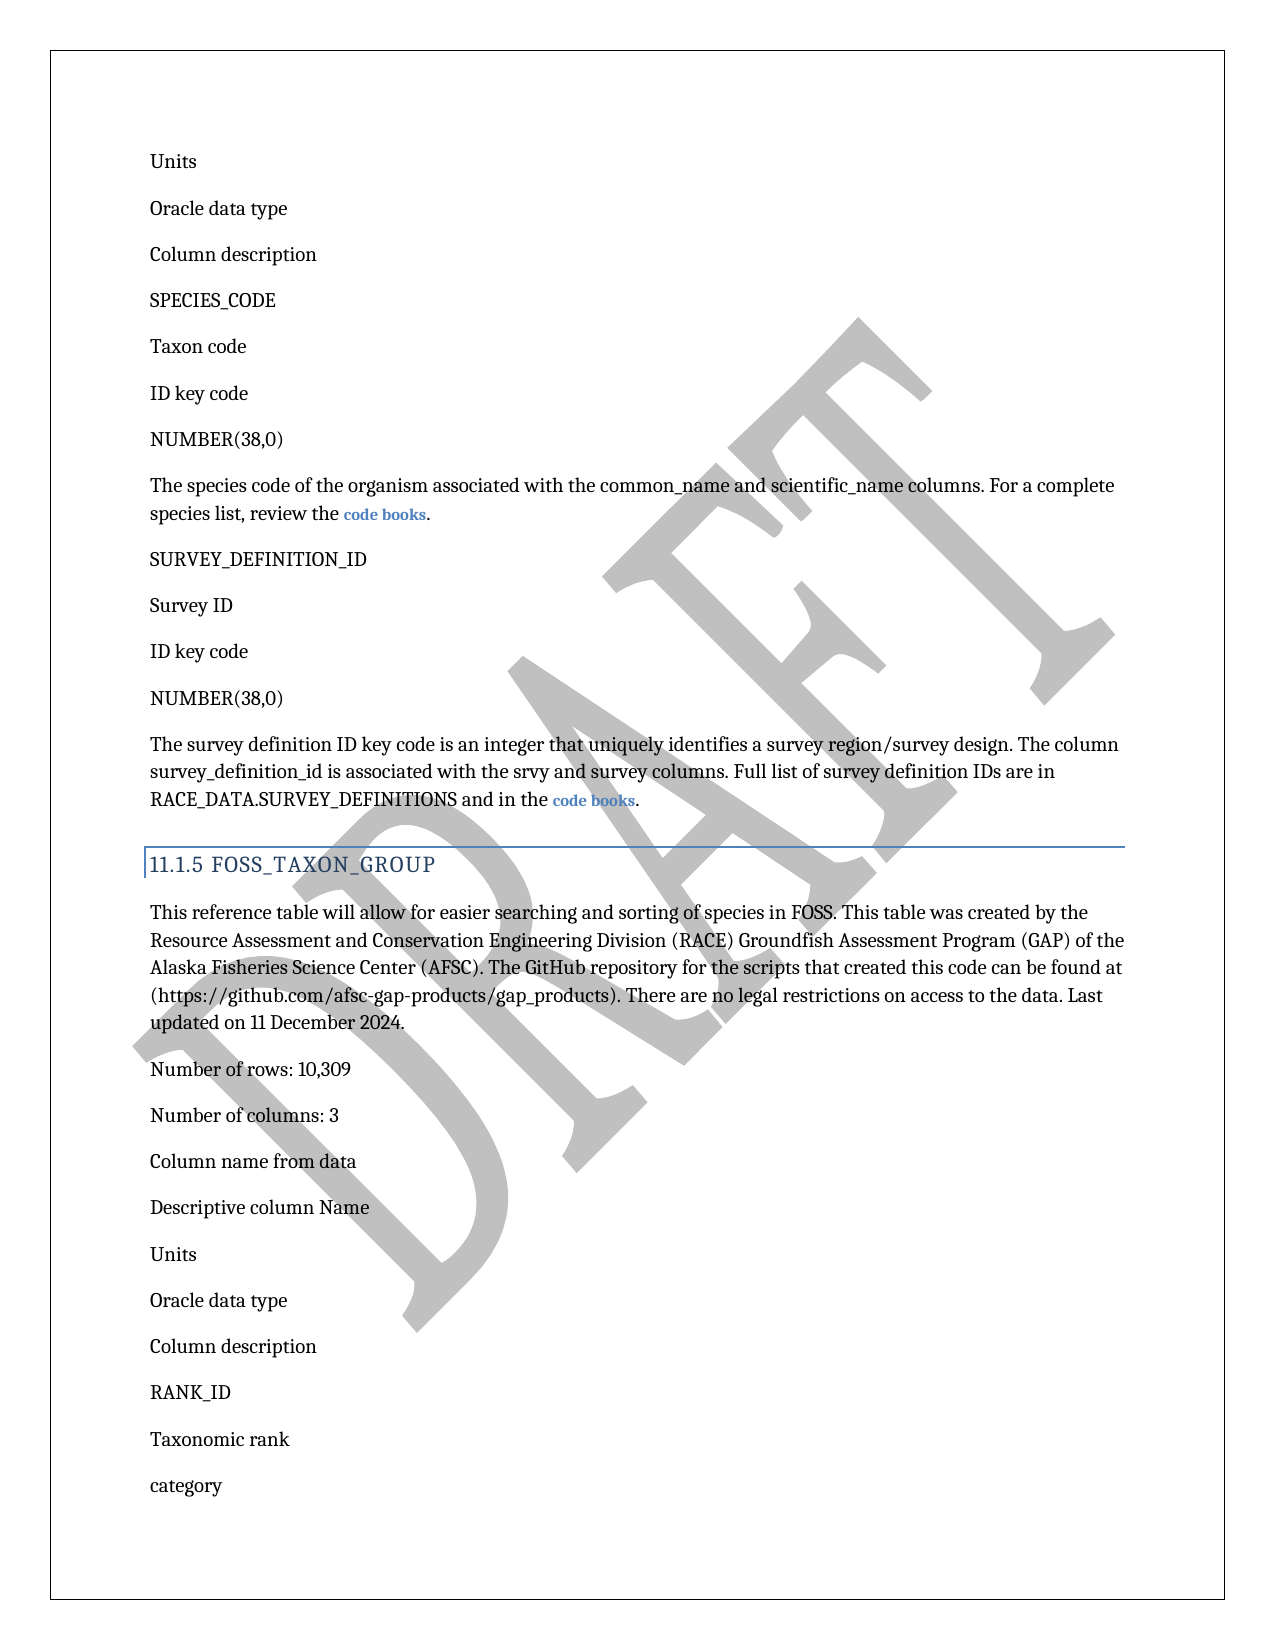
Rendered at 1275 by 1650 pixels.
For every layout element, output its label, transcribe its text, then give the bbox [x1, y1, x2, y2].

text Oracle data type [150, 1288, 1125, 1312]
text Number of columns: 3 [150, 1103, 1125, 1127]
text Column description [150, 242, 1125, 266]
text category [150, 1473, 1125, 1497]
text NUMBER(38,0) [150, 427, 1125, 451]
text Units [150, 150, 1125, 174]
text Units [150, 1242, 1125, 1266]
text ID key code [150, 381, 1125, 405]
text RANK_ID [150, 1381, 1125, 1405]
subtitle 11.1.5 FOSS_TAXON_GROUP [146, 848, 1125, 878]
text SURVEY_DEFINITION_ID [150, 547, 1125, 571]
text SPECIES_CODE [150, 289, 1125, 313]
text Descriptive column Name [150, 1196, 1125, 1220]
text Taxonomic rank [150, 1427, 1125, 1451]
text NUMBER(38,0) [150, 686, 1125, 710]
text The species code of the organism associated with the common_name and scientific_name columns. For a complete species list, review the code books. [150, 474, 1125, 525]
text Survey ID [150, 594, 1125, 618]
text Taxon code [150, 335, 1125, 359]
text Column description [150, 1335, 1125, 1359]
text ID key code [150, 640, 1125, 664]
text Oracle data type [150, 196, 1125, 220]
text Column name from data [150, 1150, 1125, 1174]
text Number of rows: 10,309 [150, 1057, 1125, 1081]
text The survey definition ID key code is an integer that uniquely identifies a survey region/survey design. The column survey_definition_id is associated with the srvy and survey columns. Full list of survey definition IDs are in RACE_DATA.SURVEY_DEFINITIONS and in the code books. [150, 732, 1125, 811]
text This reference table will allow for easier searching and sorting of species in FOSS. This table was created by the Resource Assessment and Conservation Engineering Division (RACE) Groundfish Assessment Program (GAP) of the Alaska Fisheries Science Center (AFSC). The GitHub repository for the scripts that created this code can be found at (https://github.com/afsc-gap-products/gap_products). There are no legal restrictions on access to the data. Last updated on 11 December 2024. [150, 901, 1125, 1035]
